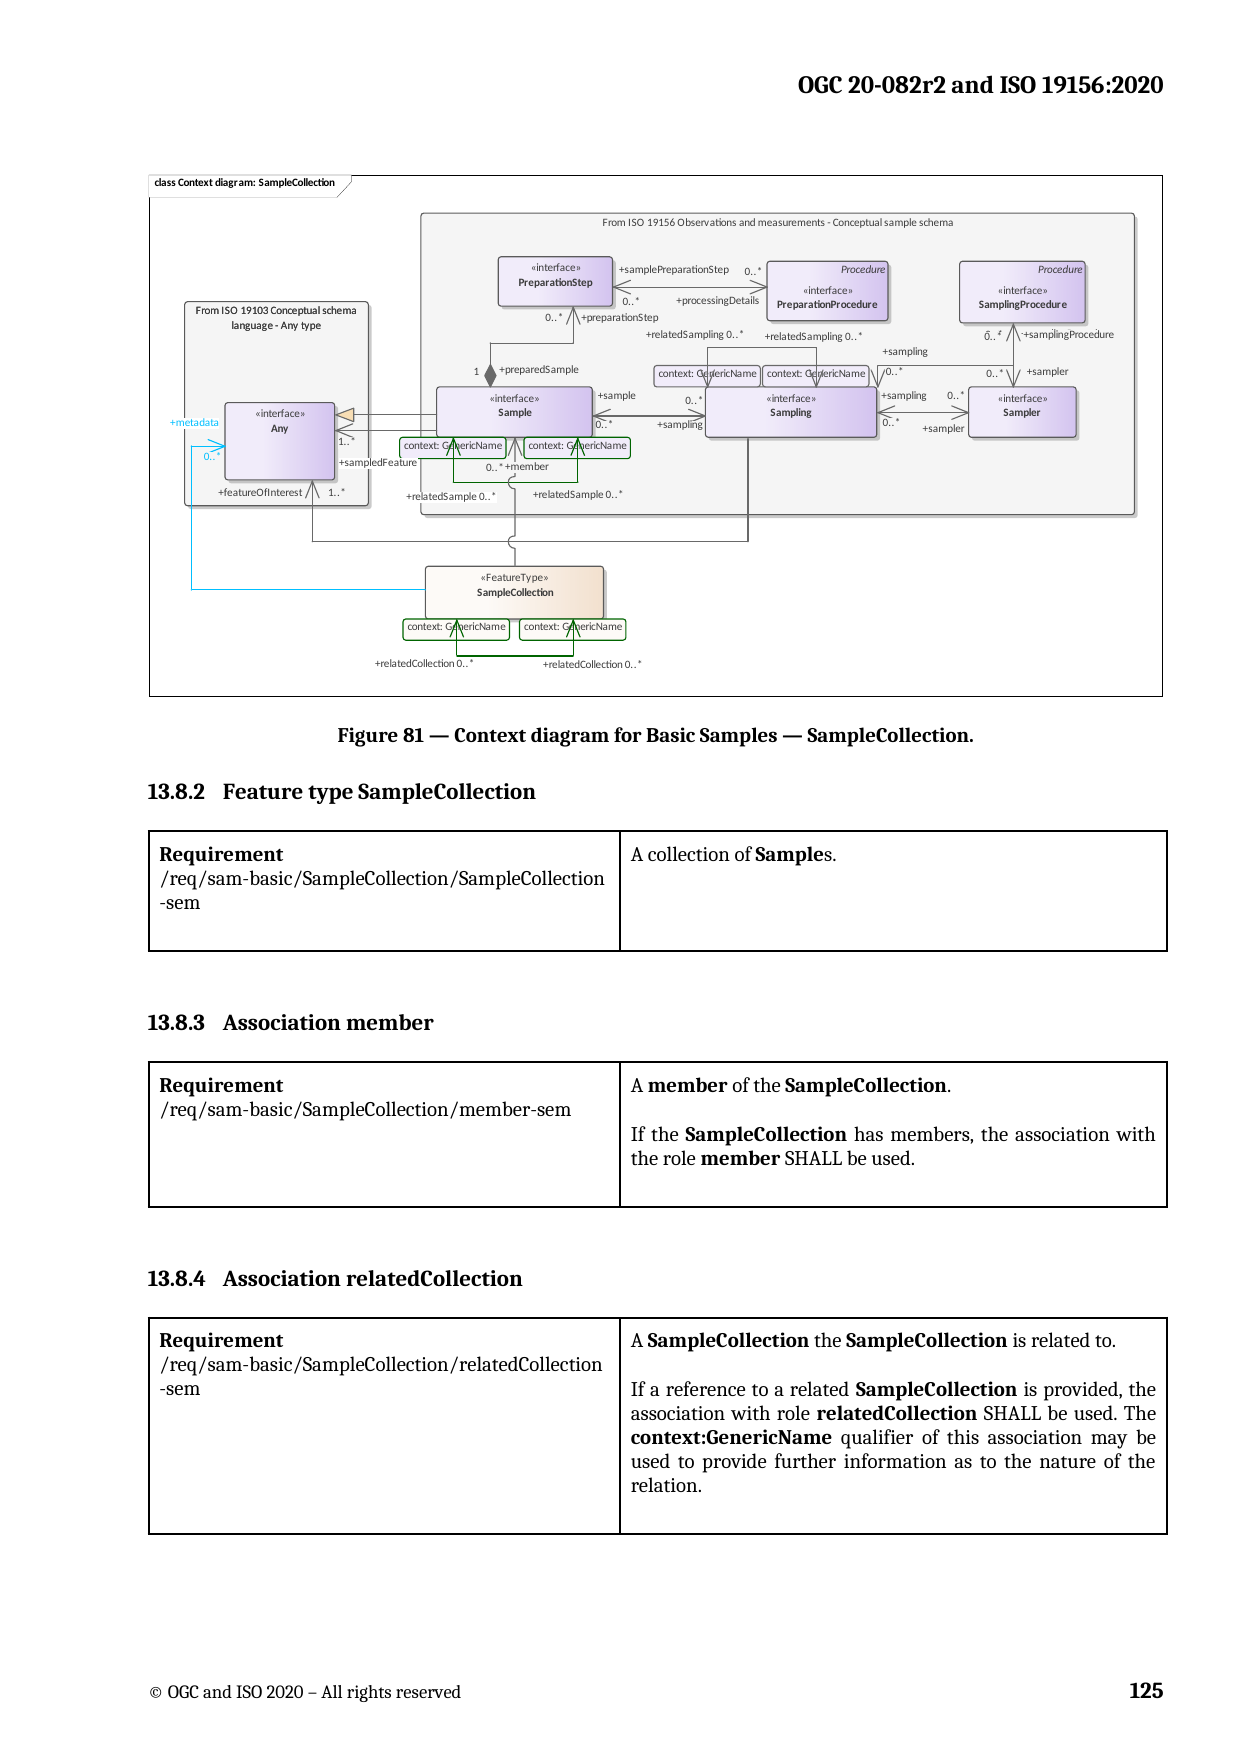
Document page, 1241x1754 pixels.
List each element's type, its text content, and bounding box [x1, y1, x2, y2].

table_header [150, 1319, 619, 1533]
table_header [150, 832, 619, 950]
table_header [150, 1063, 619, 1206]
text Figure 81 — Context diagram for Basic Samples — SampleCollection. [148, 722, 1163, 747]
picture [211, 419, 218, 426]
subtitle Feature type SampleCollection [148, 779, 1163, 805]
subtitle Association relatedCollection [148, 1265, 1163, 1292]
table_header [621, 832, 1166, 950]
subtitle Association member [148, 1009, 1163, 1036]
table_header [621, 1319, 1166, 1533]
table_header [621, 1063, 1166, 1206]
picture [199, 418, 209, 426]
